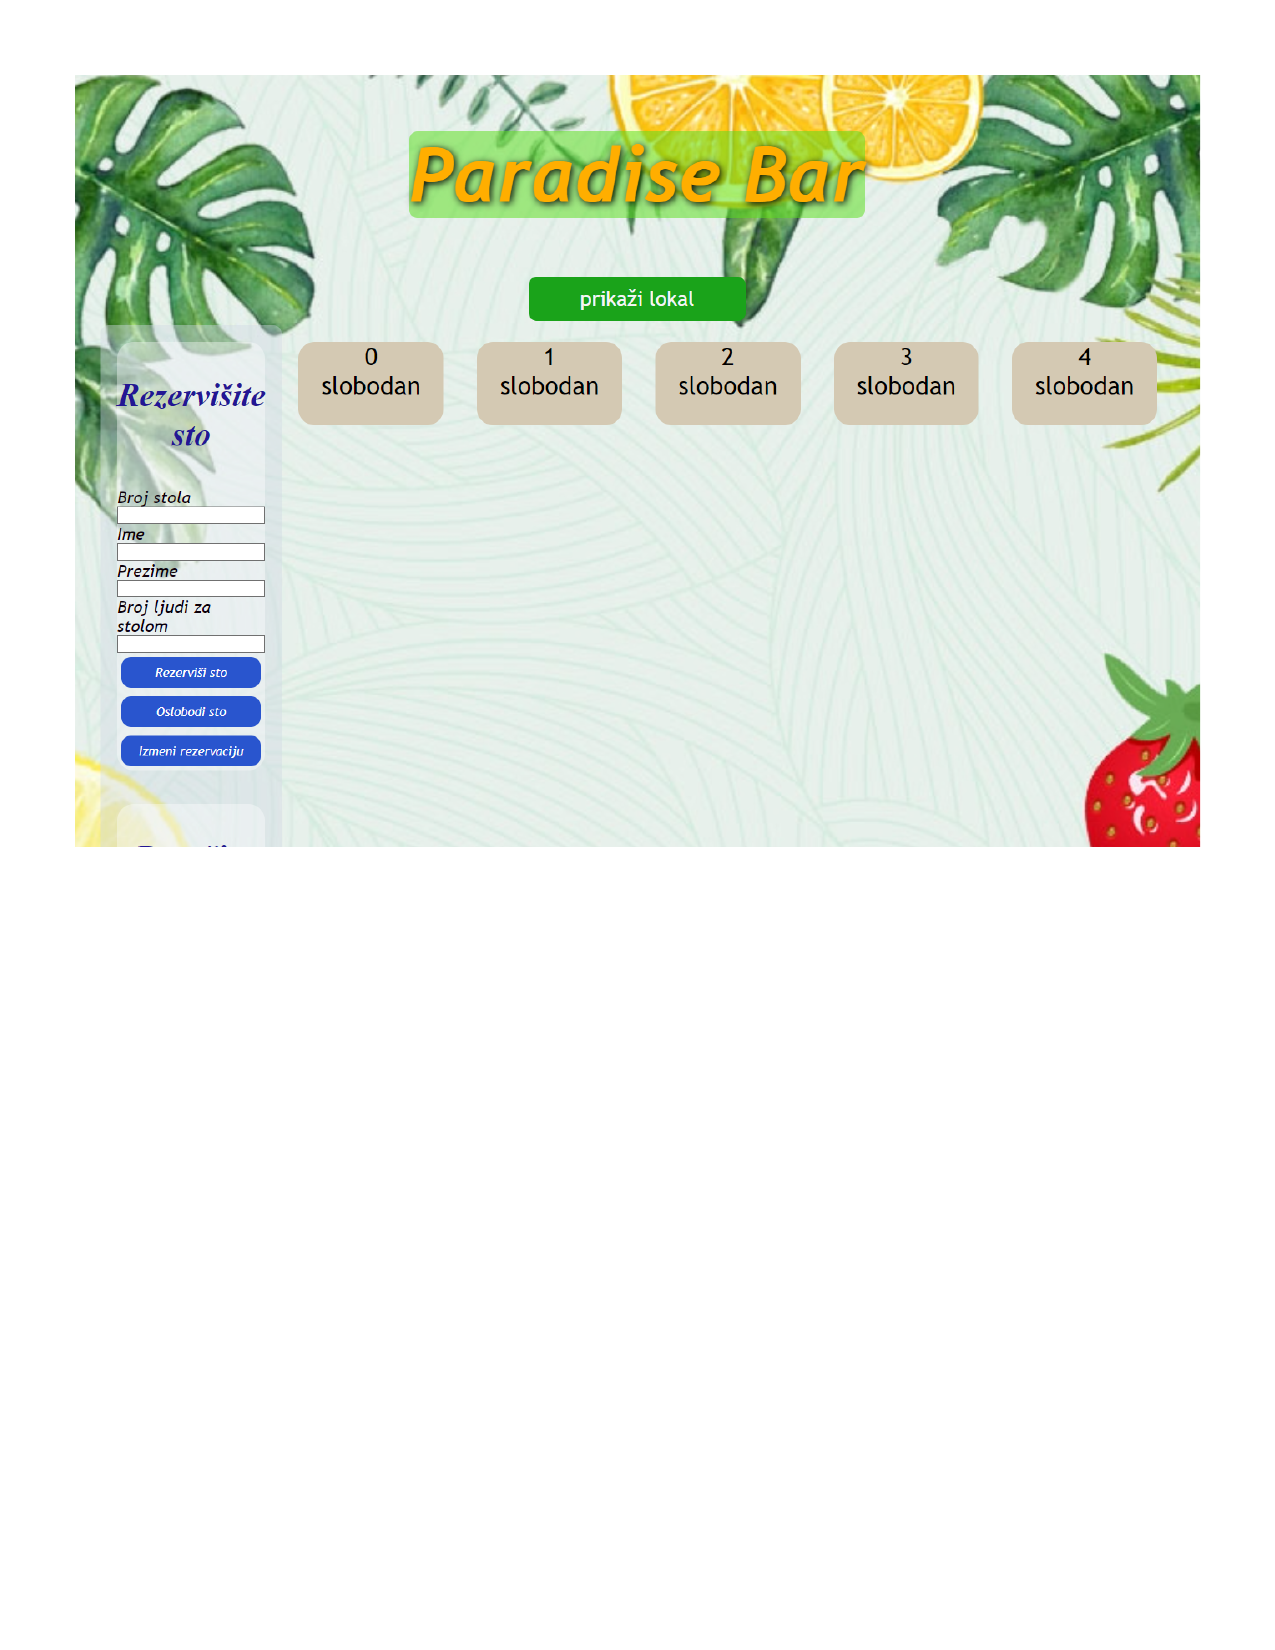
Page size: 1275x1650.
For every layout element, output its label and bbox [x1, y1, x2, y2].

picture [75, 75, 1200, 847]
